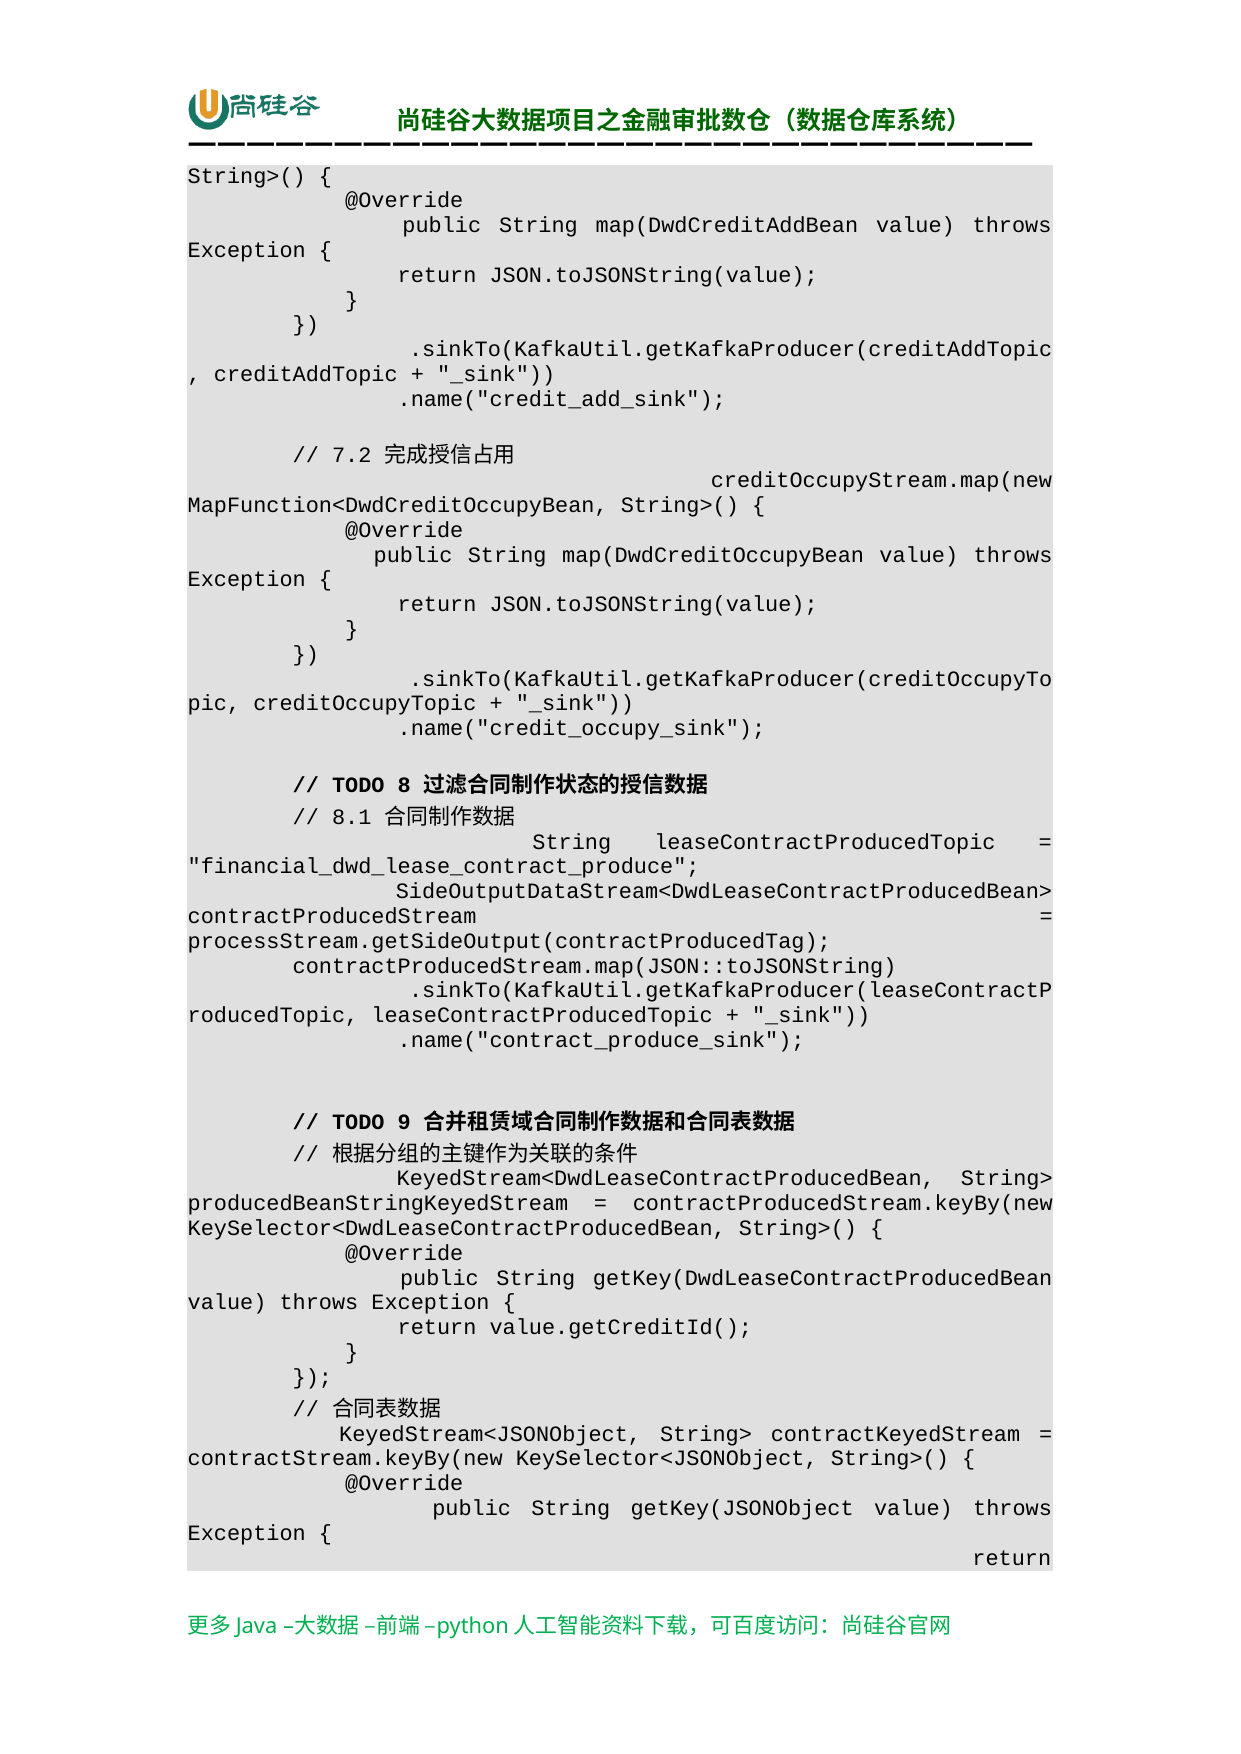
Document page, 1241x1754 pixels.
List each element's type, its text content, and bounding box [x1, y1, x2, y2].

text KeyedStream<JSONObject, String> contractKeyedStream = contractStream.keyBy(new KeySelector<JSONObject, String>() { [187, 1423, 1053, 1472]
text // 7.2 完成授信占用 [187, 437, 1053, 469]
text String leaseContractProducedTopic = "financial_dwd_lease_contract_produce"; [187, 831, 1053, 881]
text } [187, 618, 1053, 643]
text }); [187, 1366, 1053, 1391]
text @Override [187, 1242, 1053, 1267]
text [187, 1547, 1053, 1571]
text @Override [187, 189, 1053, 214]
text }) [187, 313, 1053, 338]
text return JSON.toJSONString(value); [187, 264, 1053, 289]
text .sinkTo(KafkaUtil.getKafkaProducer(creditAddTopic, creditAddTopic + "_sink")) [187, 338, 1053, 388]
text public String getKey(JSONObject value) throws Exception { [187, 1497, 1053, 1547]
text .name("contract_produce_sink"); [187, 1029, 1053, 1054]
text .name("credit_occupy_sink"); [187, 717, 1053, 742]
text // 根据分组的主键作为关联的条件 [187, 1136, 1053, 1168]
text public String getKey(DwdLeaseContractProducedBean value) throws Exception { [187, 1267, 1053, 1316]
text // 8.1 合同制作数据 [187, 799, 1053, 831]
text // 合同表数据 [187, 1391, 1053, 1423]
text }) [187, 643, 1053, 668]
text KeyedStream<DwdLeaseContractProducedBean, String> producedBeanStringKeyedStream = contractProducedStream.keyBy(new KeySelector<DwdLeaseContractProducedBean, String>() { [187, 1168, 1053, 1242]
text } [187, 289, 1053, 313]
text .sinkTo(KafkaUtil.getKafkaProducer(leaseContractProducedTopic, leaseContractProducedTopic + "_sink")) [187, 980, 1053, 1029]
text .name("credit_add_sink"); [187, 388, 1053, 413]
text return value.getCreditId(); [187, 1316, 1053, 1341]
text .sinkTo(KafkaUtil.getKafkaProducer(creditOccupyTopic, creditOccupyTopic + "_sink")) [187, 668, 1053, 717]
text contractProducedStream.map(JSON::toJSONString) [187, 955, 1053, 980]
text // TODO 9 合并租赁域合同制作数据和合同表数据 [187, 1104, 1053, 1136]
text creditOccupyStream.map(new MapFunction<DwdCreditOccupyBean, String>() { [187, 469, 1053, 519]
text @Override [187, 1472, 1053, 1497]
text public String map(DwdCreditOccupyBean value) throws Exception { [187, 544, 1053, 593]
text public String map(DwdCreditAddBean value) throws Exception { [187, 214, 1053, 264]
text @Override [187, 519, 1053, 544]
text SideOutputDataStream<DwdLeaseContractProducedBean> contractProducedStream = processStream.getSideOutput(contractProducedTag); [187, 881, 1053, 955]
text return JSON.toJSONString(value); [187, 593, 1053, 618]
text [187, 165, 1053, 189]
text // TODO 8 过滤合同制作状态的授信数据 [187, 767, 1053, 799]
text } [187, 1341, 1053, 1366]
